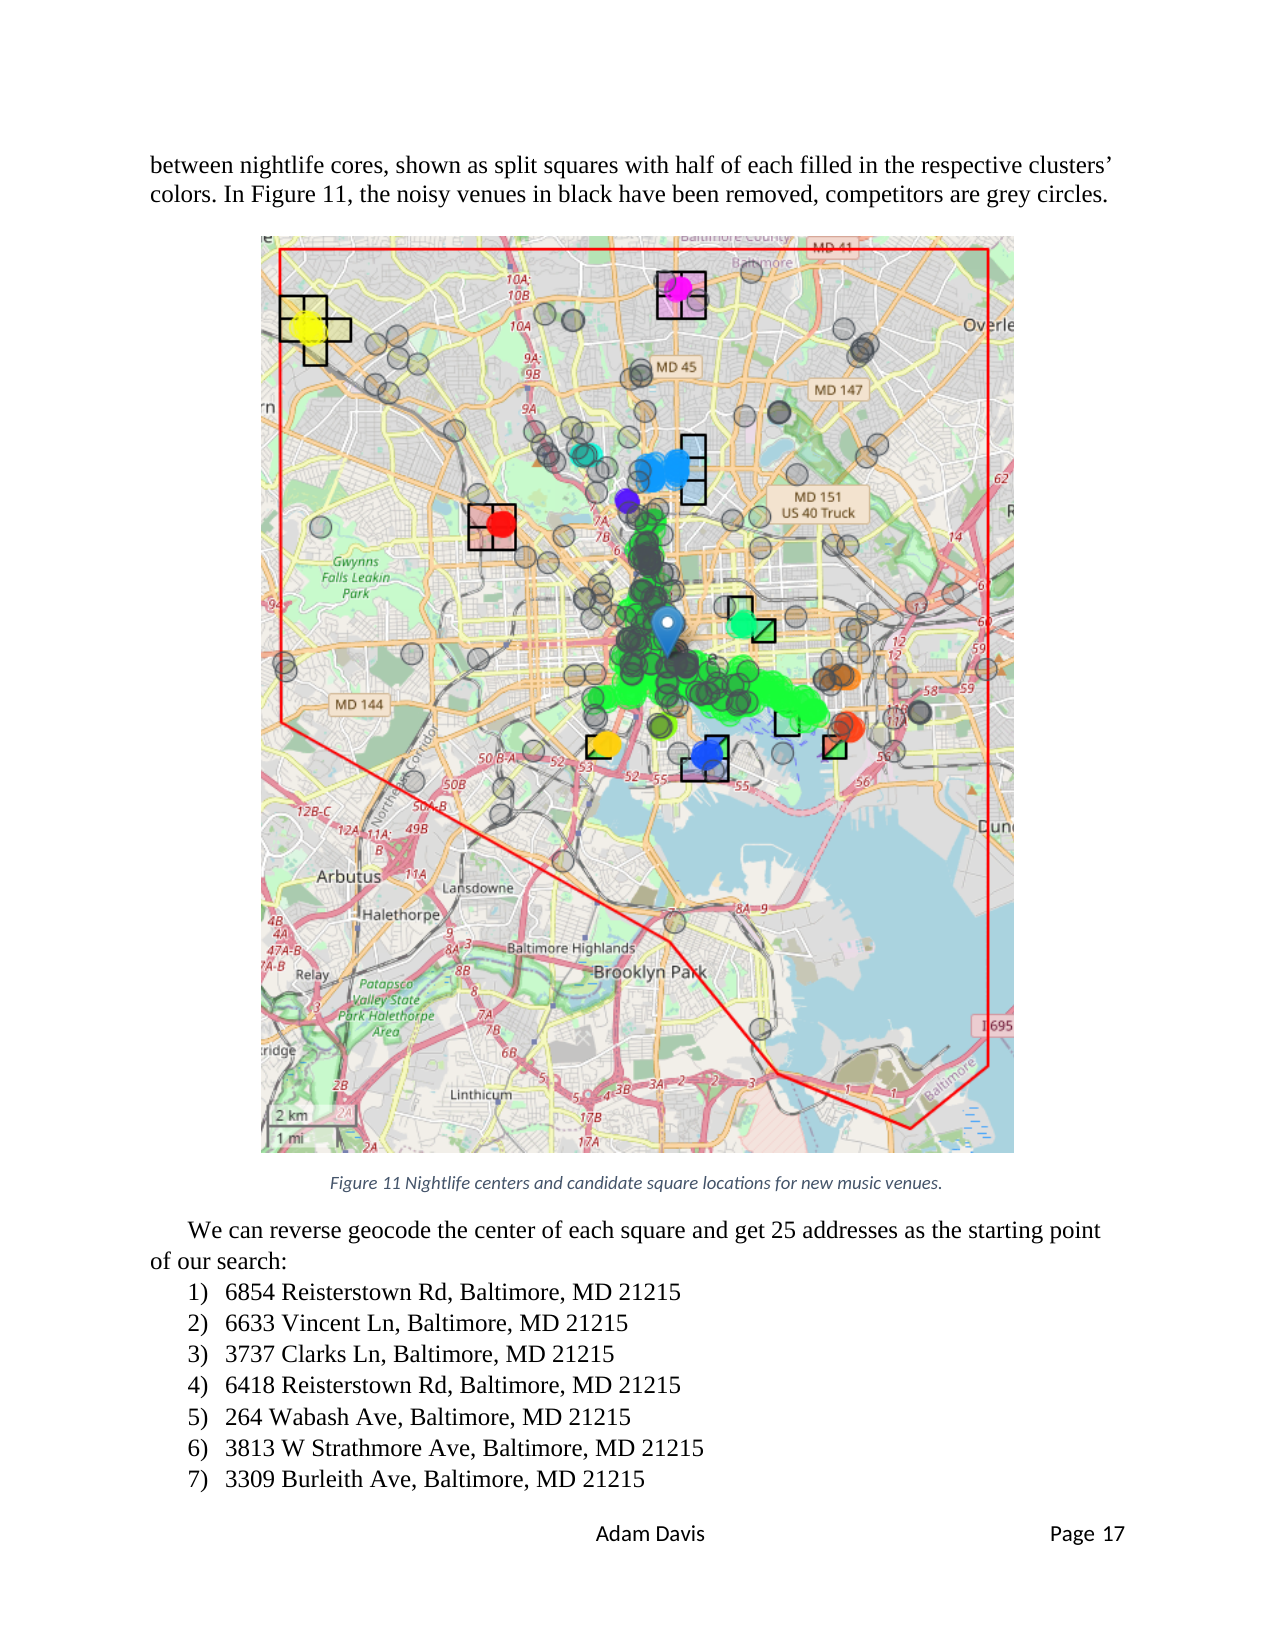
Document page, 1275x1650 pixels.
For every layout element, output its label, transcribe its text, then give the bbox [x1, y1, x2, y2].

text Figure 11 Nightlife centers and candidate square locations for new music venues. [150, 1172, 1125, 1194]
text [150, 150, 1125, 207]
list 3309 Burleith Ave, Baltimore, MD 21215 [187, 1464, 1125, 1492]
list 264 Wabash Ave, Baltimore, MD 21215 [187, 1402, 1125, 1430]
list 3813 W Strathmore Ave, Baltimore, MD 21215 [187, 1433, 1125, 1461]
picture [261, 236, 1014, 1153]
subtitle We can reverse geocode the center of each square and get 25 addresses as the starting point of our search: [150, 1215, 1125, 1275]
list 6418 Reisterstown Rd, Baltimore, MD 21215 [187, 1371, 1125, 1399]
list 6633 Vincent Ln, Baltimore, MD 21215 [187, 1308, 1125, 1337]
list 6854 Reisterstown Rd, Baltimore, MD 21215 [187, 1277, 1125, 1306]
list 3737 Clarks Ln, Baltimore, MD 21215 [187, 1339, 1125, 1368]
